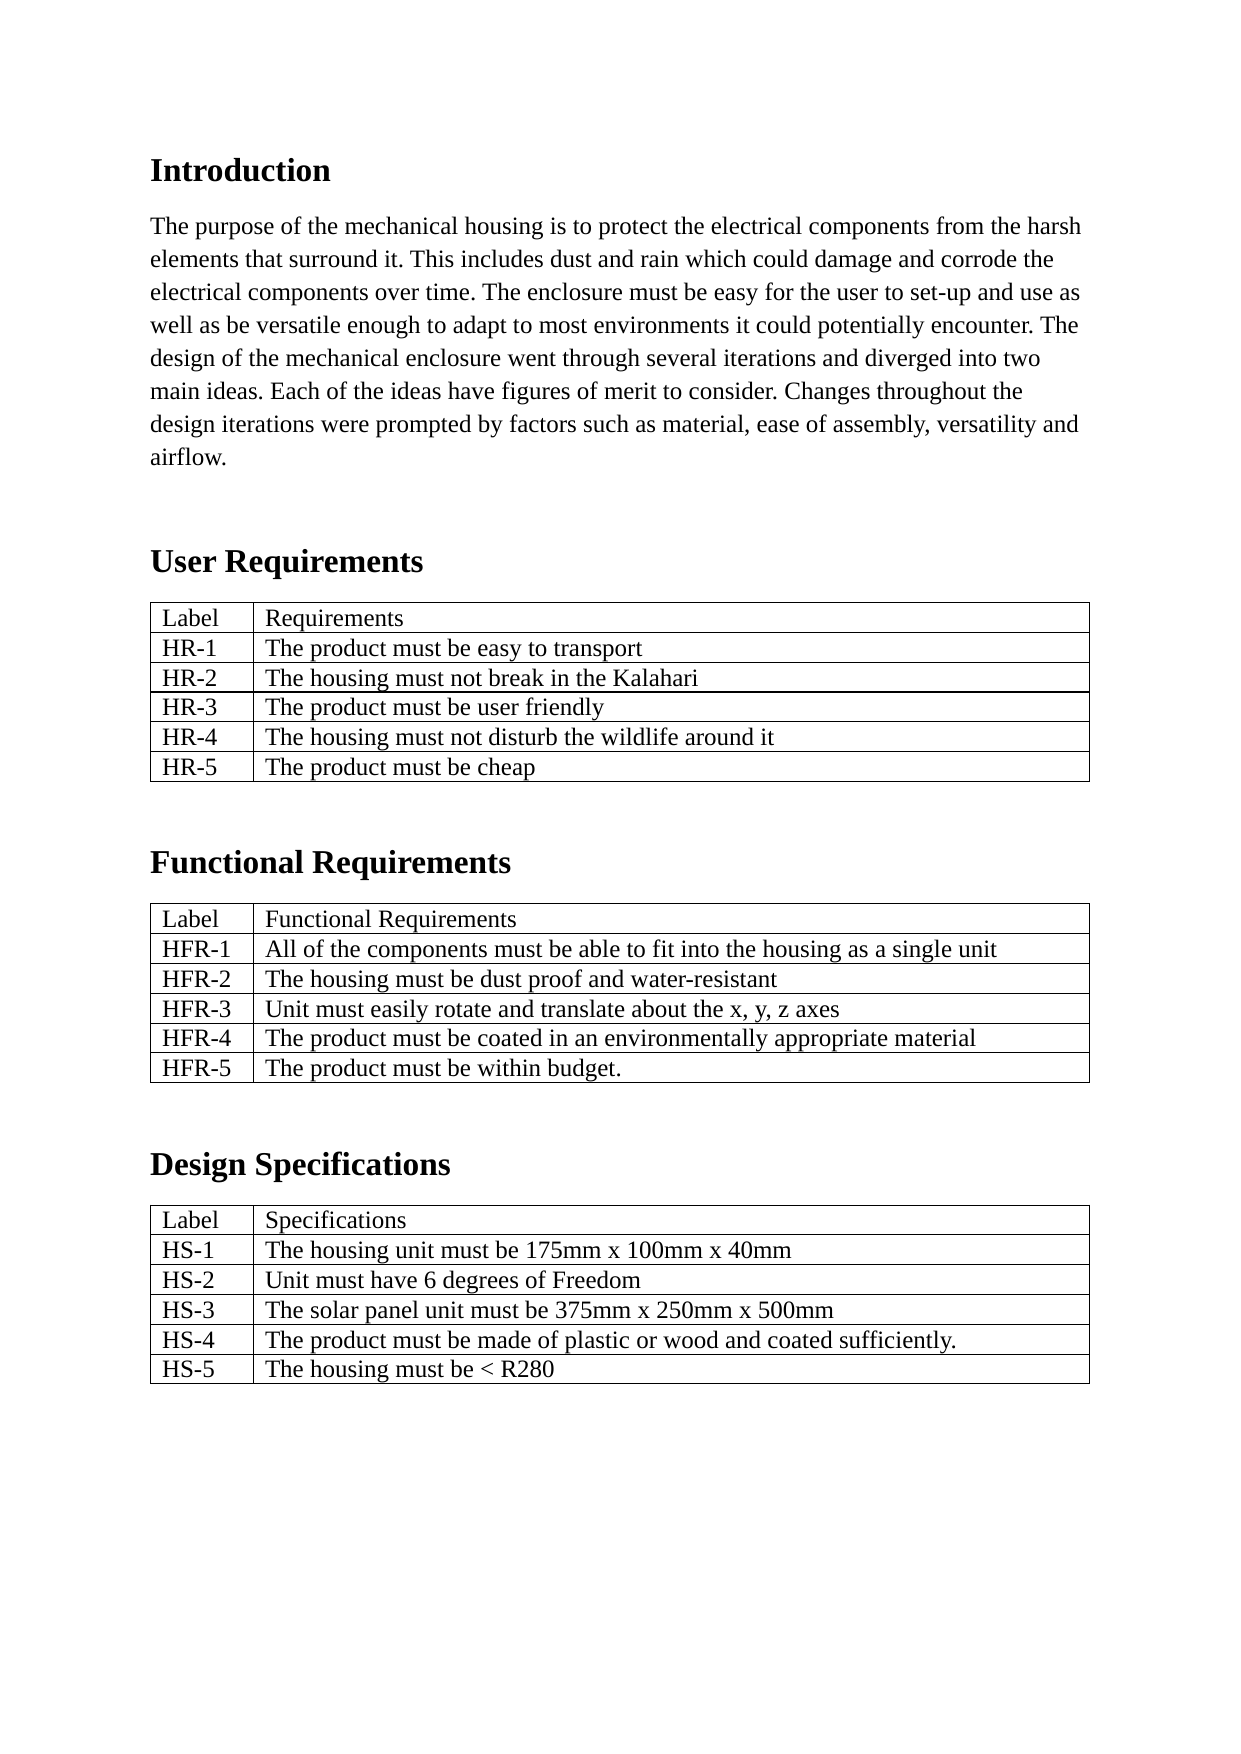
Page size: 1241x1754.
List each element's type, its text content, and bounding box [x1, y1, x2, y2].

table_header Label [151, 1206, 253, 1234]
table_cell HS-5 [151, 1355, 253, 1383]
table_cell HFR-4 [151, 1024, 253, 1052]
text Design Specifications [150, 1144, 1090, 1182]
text The purpose of the mechanical housing is to protect the electrical components from the harsh elements that surround it. This includes dust and rain which could damage and corrode the electrical components over time. The enclosure must be easy for the user to set-up and use as well as be versatile enough to adapt to most environments it could potentially encounter. The design of the mechanical enclosure went through several iterations and diverged into two main ideas. Each of the ideas have figures of merit to consider. Changes throughout the design iterations were prompted by factors such as material, ease of assembly, versatility and airflow. [150, 211, 1090, 471]
table_cell HS-1 [151, 1235, 253, 1264]
text Functional Requirements [150, 842, 1090, 881]
table_cell The housing must not disturb the wildlife around it [254, 722, 1089, 751]
table_cell The product must be within budget. [254, 1053, 1089, 1082]
table_cell HFR-2 [151, 964, 253, 993]
table_header Specifications [254, 1206, 1089, 1234]
table_cell Unit must easily rotate and translate about the x, y, z axes [254, 994, 1089, 1022]
table_cell The product must be user friendly [254, 693, 1089, 721]
table_cell Unit must have 6 degrees of Freedom [254, 1265, 1089, 1294]
table_cell The product must be easy to transport [254, 633, 1089, 662]
table_cell The housing must be < R280 [254, 1355, 1089, 1383]
table_header Label [151, 904, 253, 933]
table_cell The housing must not break in the Kalahari [254, 663, 1089, 691]
table_cell HR-2 [151, 663, 253, 691]
table_cell All of the components must be able to fit into the housing as a single unit [254, 934, 1089, 963]
table_cell HR-3 [151, 693, 253, 721]
text User Requirements [150, 541, 1090, 579]
table_cell HFR-1 [151, 934, 253, 963]
table_cell The product must be cheap [254, 752, 1089, 781]
table_cell HS-4 [151, 1325, 253, 1353]
table_cell HR-5 [151, 752, 253, 781]
table_header Label [151, 603, 253, 632]
table_cell The product must be made of plastic or wood and coated sufficiently. [254, 1325, 1089, 1353]
table_cell The product must be coated in an environmentally appropriate material [254, 1024, 1089, 1052]
table_cell The solar panel unit must be 375mm x 250mm x 500mm [254, 1295, 1089, 1324]
table_cell HS-3 [151, 1295, 253, 1324]
table_cell The housing must be dust proof and water-resistant [254, 964, 1089, 993]
table_cell The housing unit must be 175mm x 100mm x 40mm [254, 1235, 1089, 1264]
text Introduction [150, 150, 1090, 188]
table_cell HFR-5 [151, 1053, 253, 1082]
table_header Functional Requirements [254, 904, 1089, 933]
table_cell HR-4 [151, 722, 253, 751]
table_cell HS-2 [151, 1265, 253, 1294]
table_cell HR-1 [151, 633, 253, 662]
table_header Requirements [254, 603, 1089, 632]
table_cell HFR-3 [151, 994, 253, 1022]
